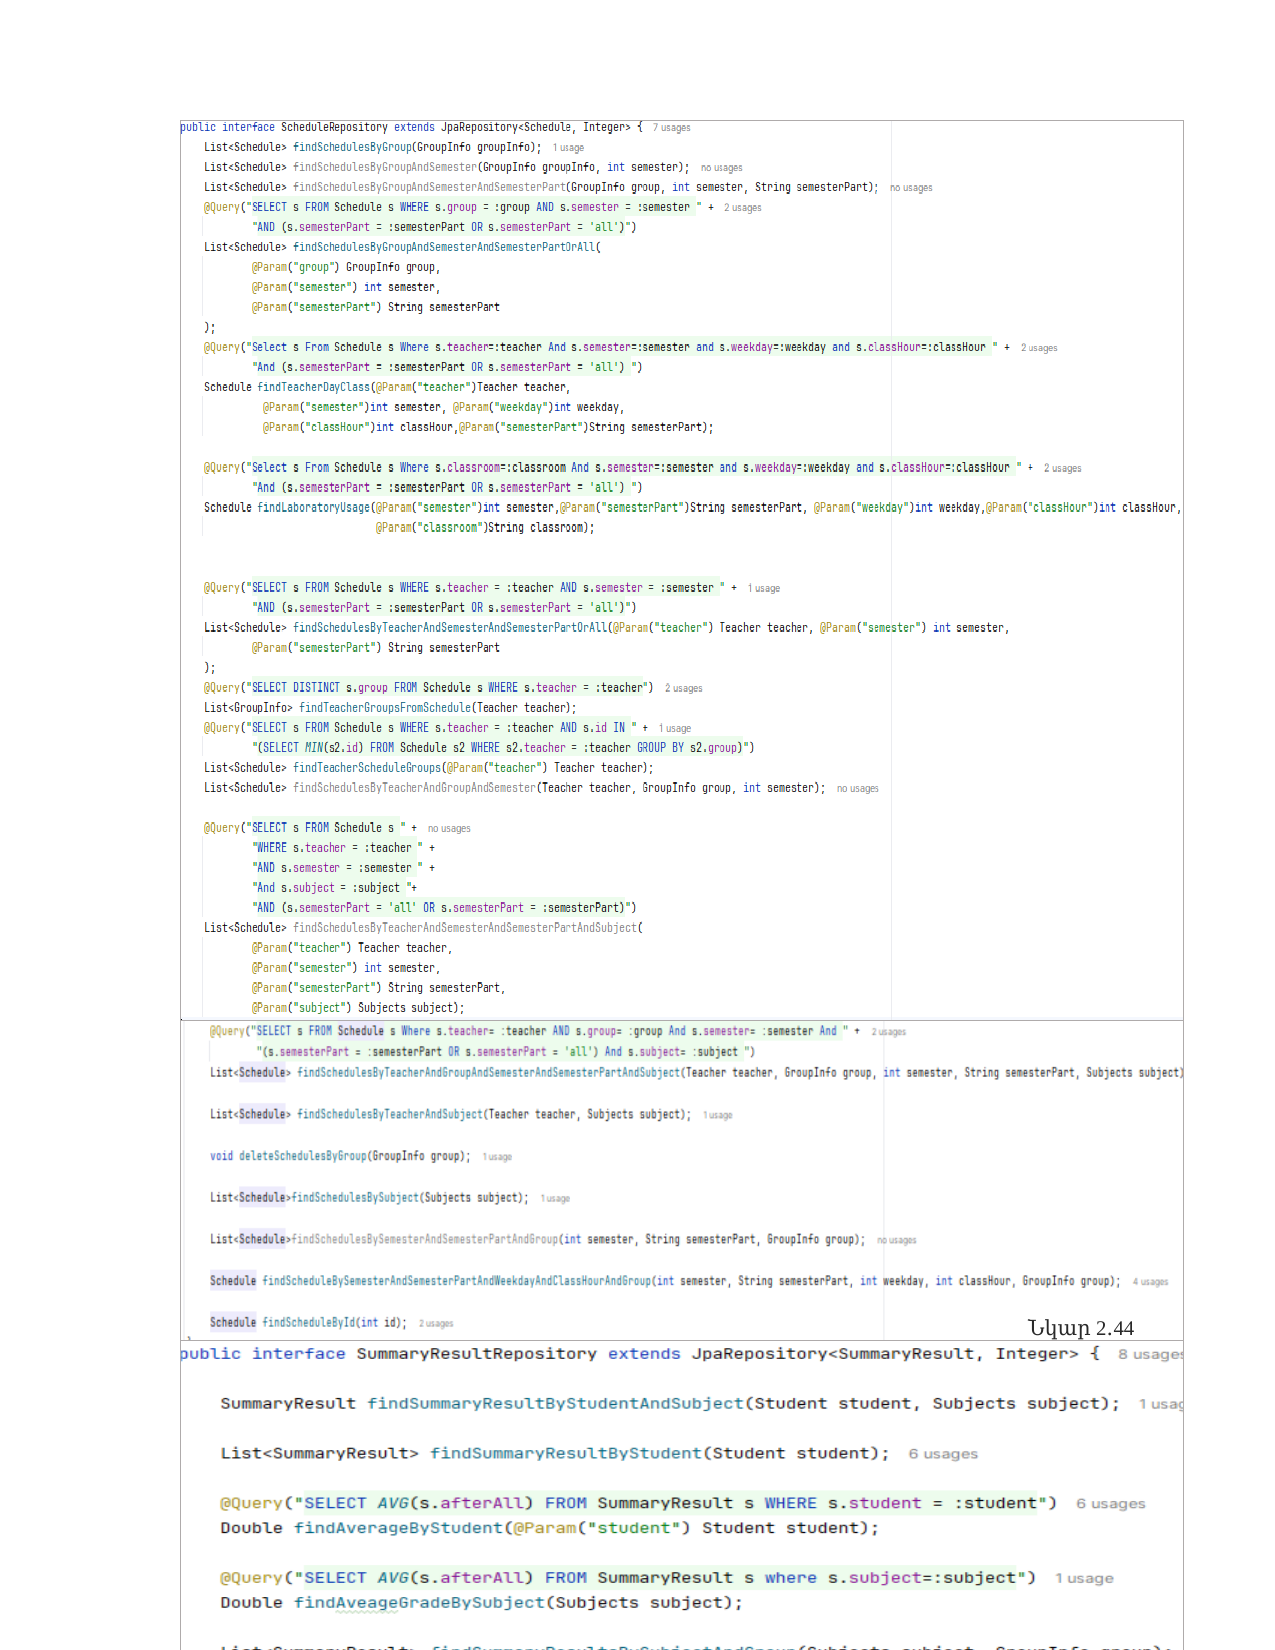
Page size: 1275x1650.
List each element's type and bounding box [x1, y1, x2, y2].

picture [181, 121, 1183, 1020]
picture [181, 1341, 1183, 1650]
picture [181, 1021, 1183, 1340]
